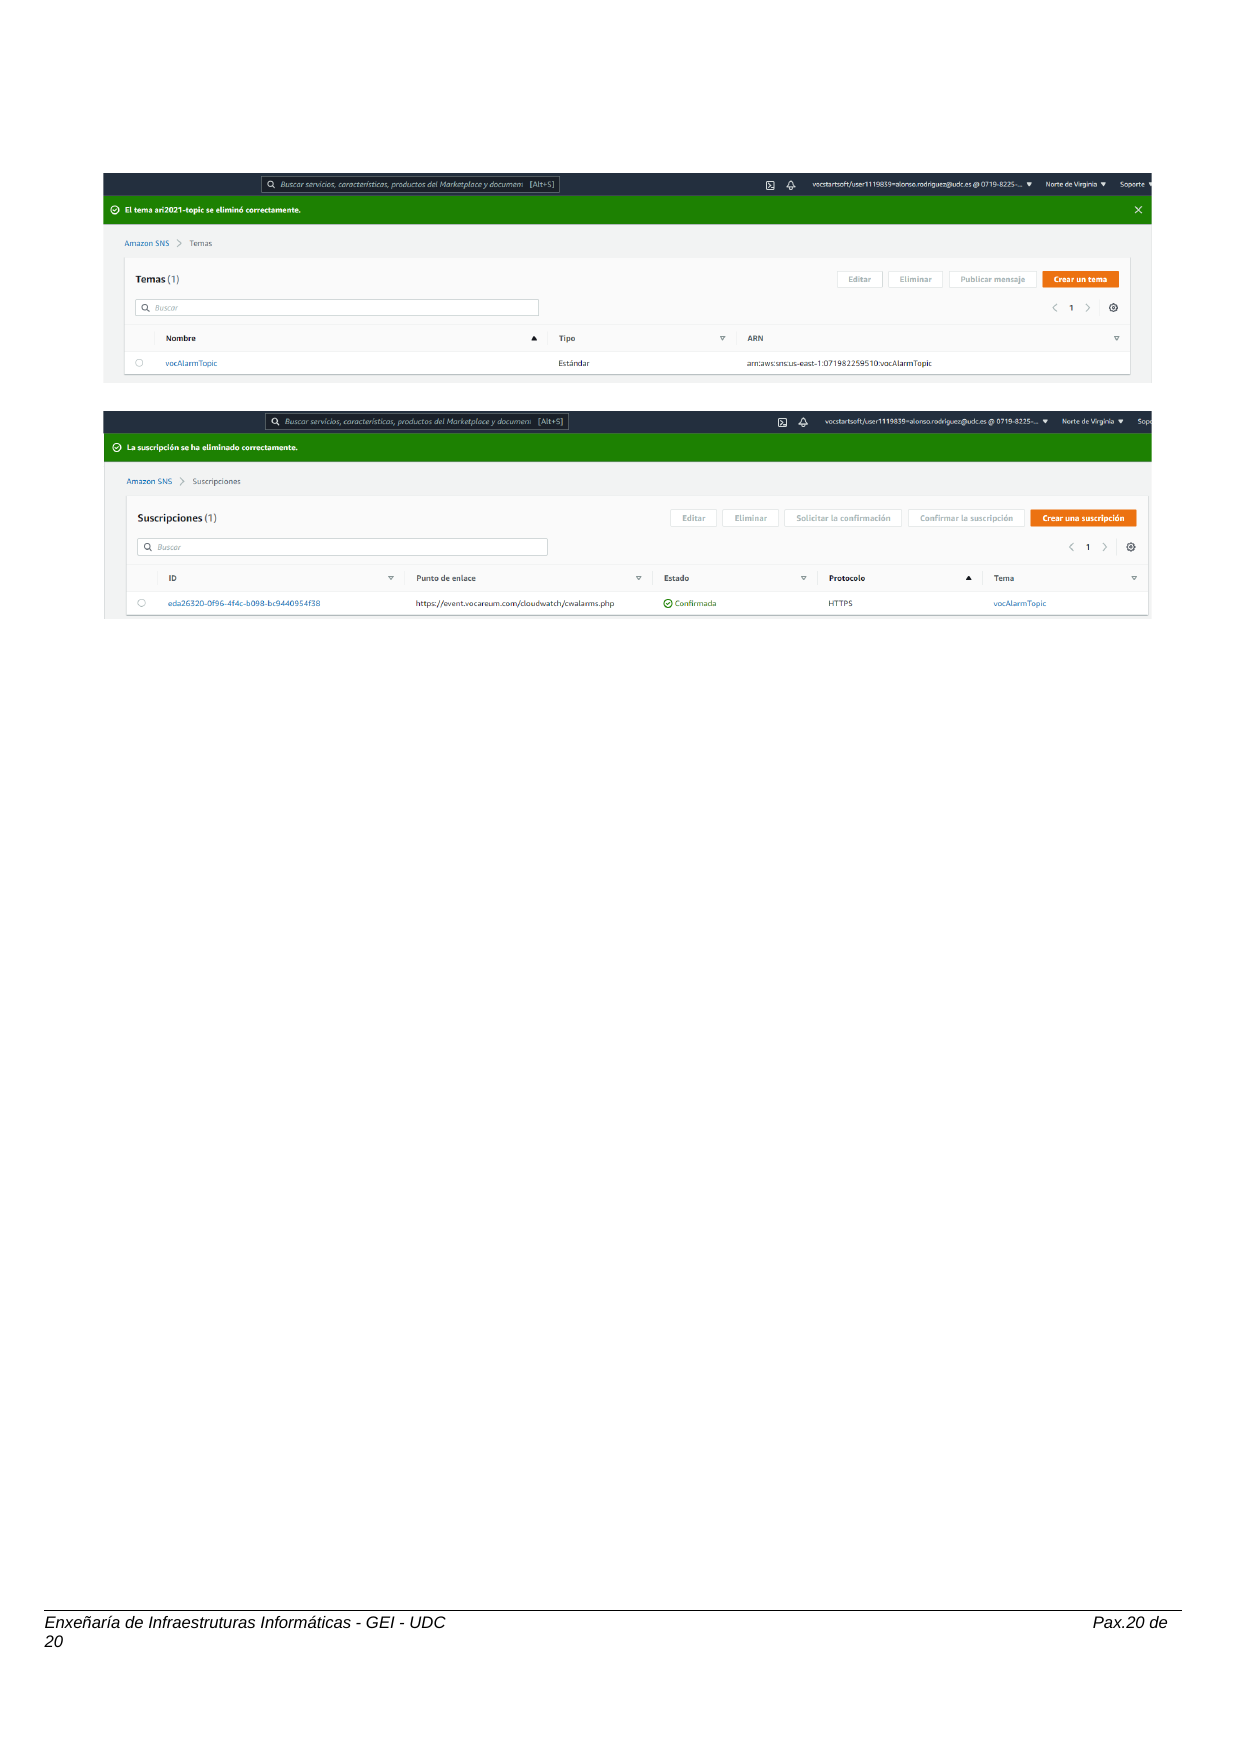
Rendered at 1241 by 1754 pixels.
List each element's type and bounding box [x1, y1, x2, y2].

picture [103, 411, 1152, 619]
picture [103, 173, 1152, 383]
